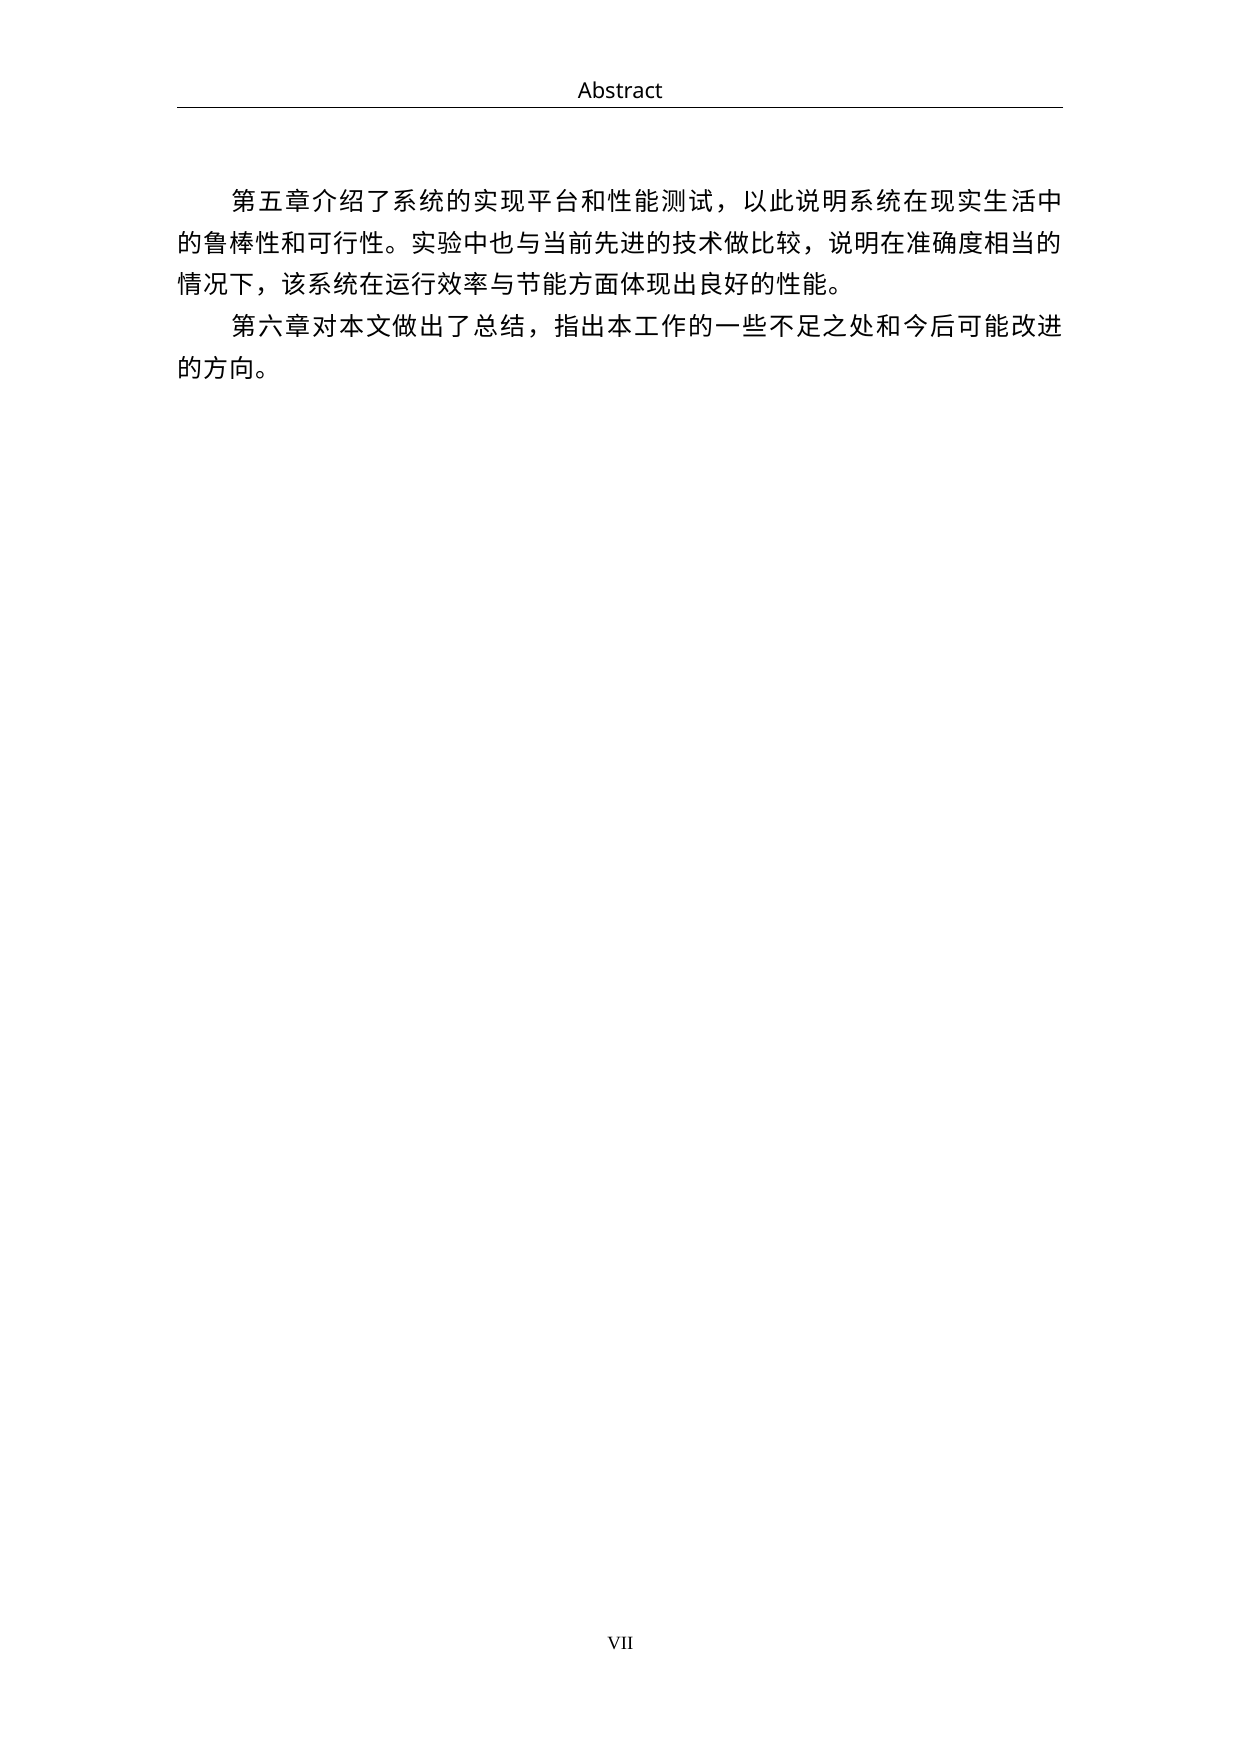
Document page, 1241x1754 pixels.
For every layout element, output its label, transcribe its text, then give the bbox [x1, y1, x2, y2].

text 第六章对本文做出了总结，指出本工作的一些不足之处和今后可能改进的方向。 [177, 302, 1063, 386]
text 第五章介绍了系统的实现平台和性能测试，以此说明系统在现实生活中的鲁棒性和可行性。实验中也与当前先进的技术做比较，说明在准确度相当的情况下，该系统在运行效率与节能方面体现出良好的性能。 [177, 177, 1063, 302]
